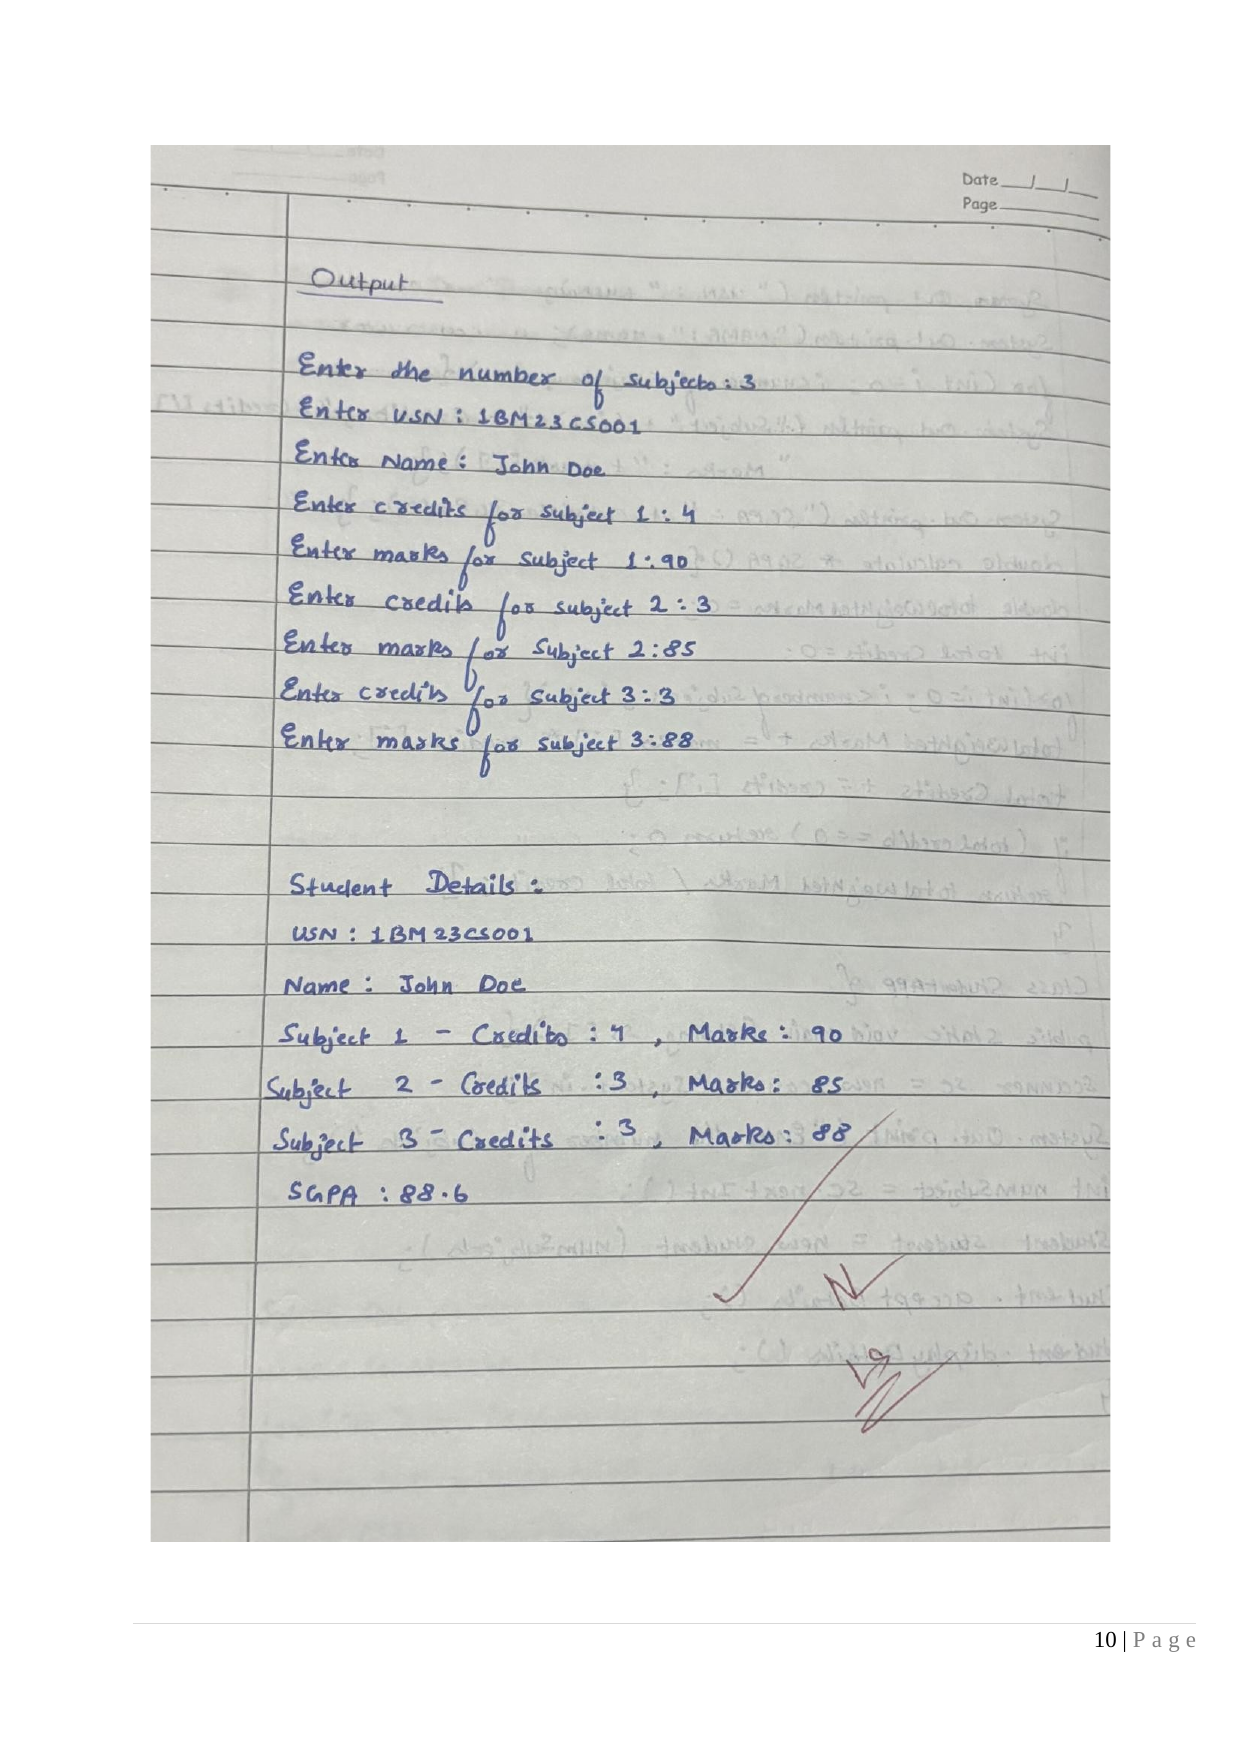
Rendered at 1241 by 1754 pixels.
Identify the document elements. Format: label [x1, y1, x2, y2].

picture [150, 145, 1111, 1542]
